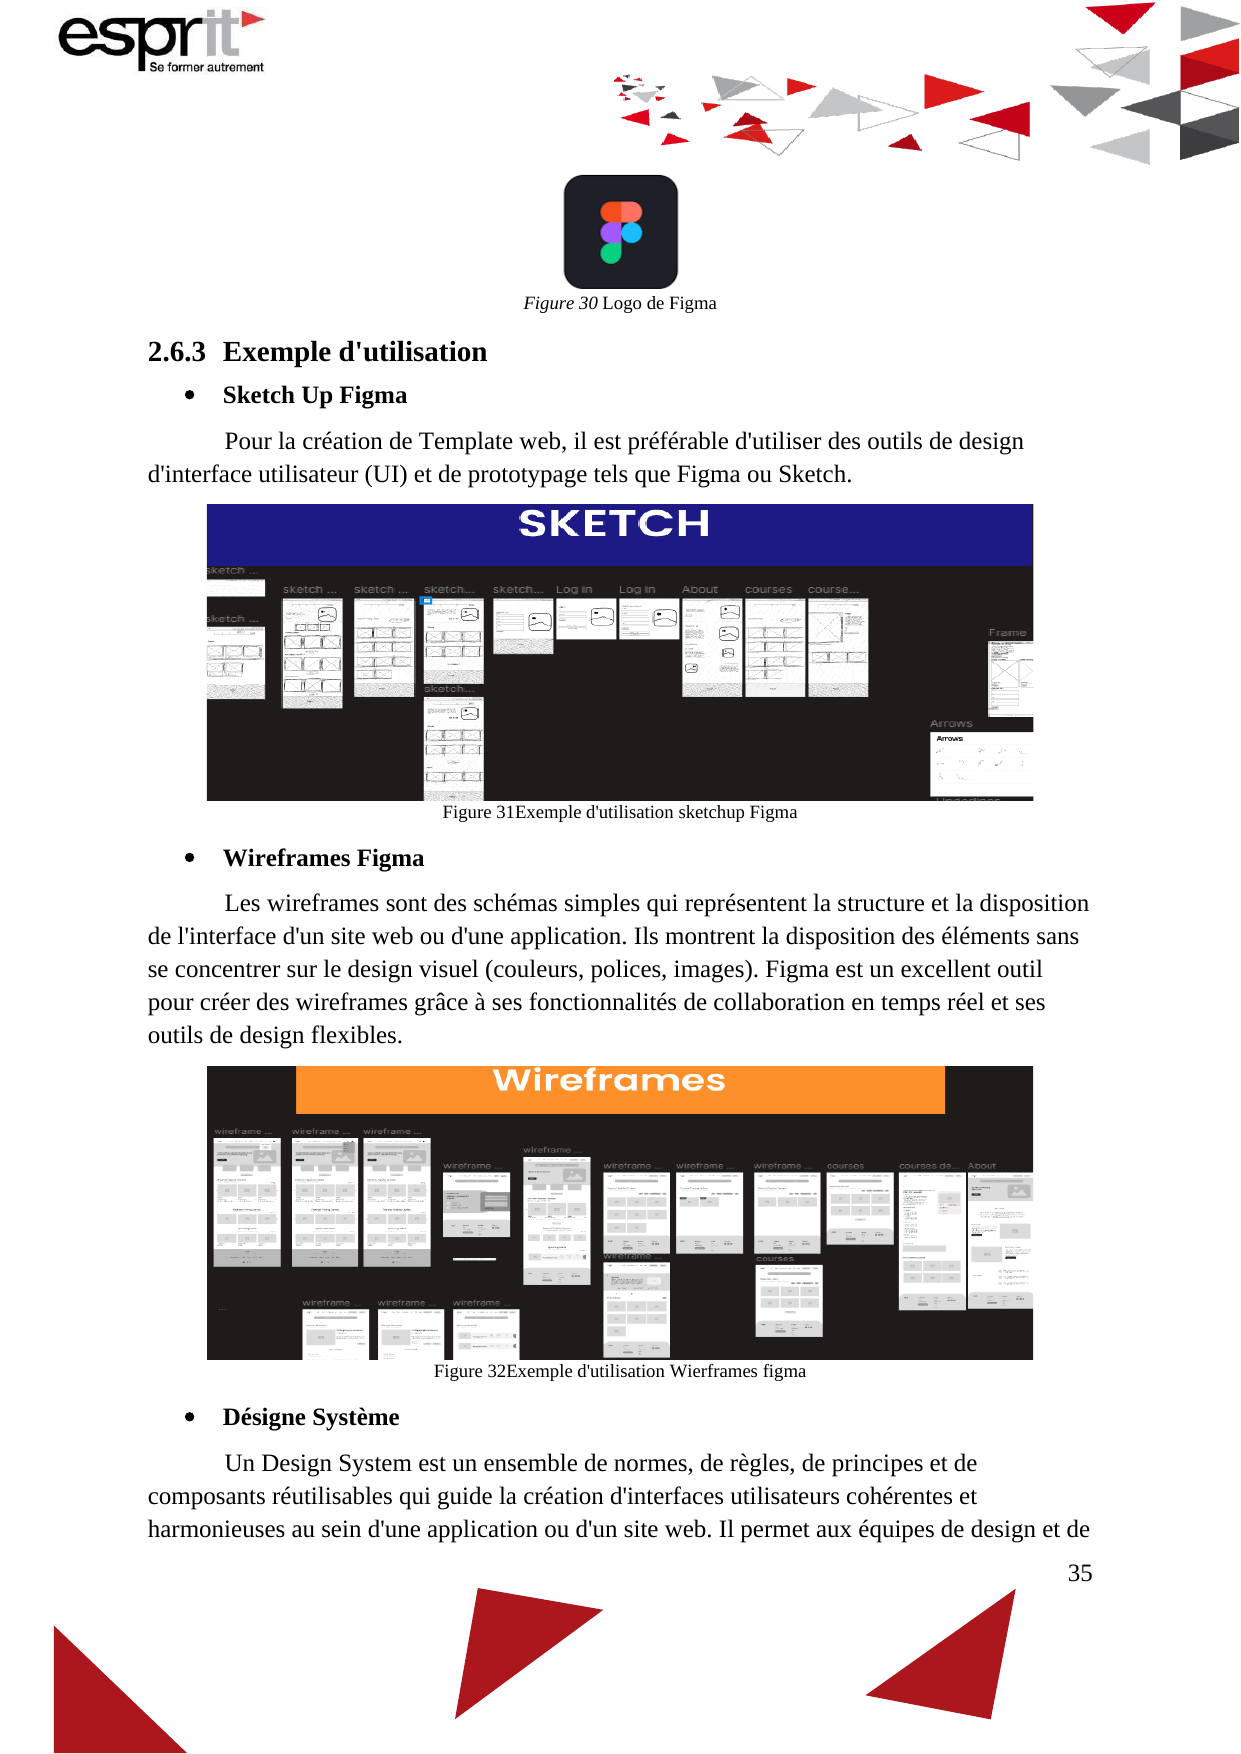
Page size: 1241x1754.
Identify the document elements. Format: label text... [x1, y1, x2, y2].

list Sketch Up Figma [185, 380, 1093, 409]
list Wireframes Figma [185, 843, 1093, 872]
picture [206, 504, 1034, 801]
list Désigne Système [185, 1402, 1093, 1431]
picture [207, 1066, 1034, 1360]
picture [54, 7, 269, 75]
picture [561, 173, 680, 292]
picture [613, 0, 1241, 167]
subtitle Exemple d'utilisation [148, 334, 1093, 368]
text Pour la création de Template web, il est préférable d'utiliser des outils de design d'interface utilisateur (UI) et de prototypage tels que Figma ou Sketch. [148, 426, 1093, 487]
text Figure 30 Logo de Figma [148, 292, 1093, 313]
text Figure 32Exemple d'utilisation Wierframes figma [148, 1360, 1093, 1381]
text Les wireframes sont des schémas simples qui représentent la structure et la disposition de l'interface d'un site web ou d'une application. Ils montrent la disposition des éléments sans se concentrer sur le design visuel (couleurs, polices, images). Figma est un excellent outil pour créer des wireframes grâce à ses fonctionnalités de collaboration en temps réel et ses outils de design flexibles. [148, 888, 1093, 1049]
text Figure 31Exemple d'utilisation sketchup Figma [148, 801, 1093, 822]
